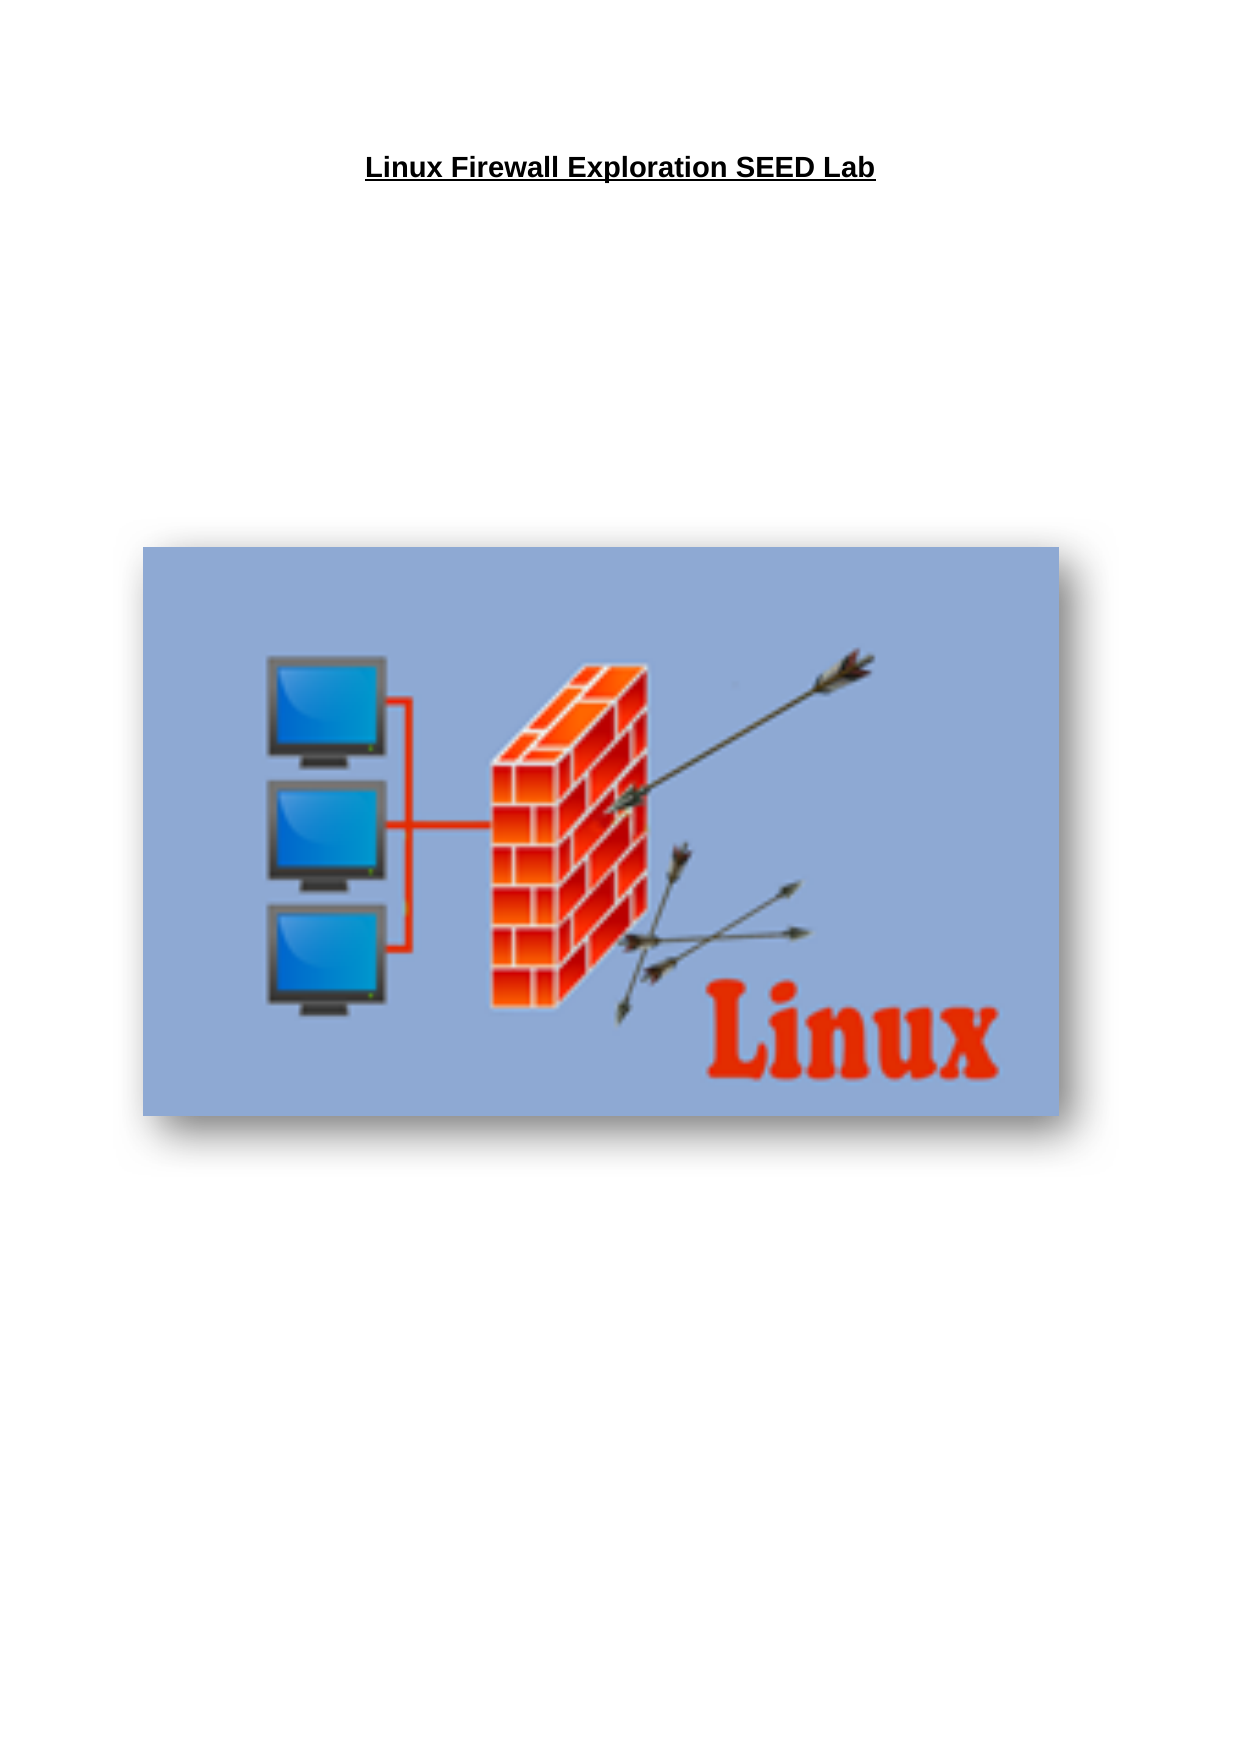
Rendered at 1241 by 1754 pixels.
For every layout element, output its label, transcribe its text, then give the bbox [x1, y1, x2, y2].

picture [143, 547, 1059, 1116]
text Linux Firewall Exploration SEED Lab [150, 150, 1090, 183]
